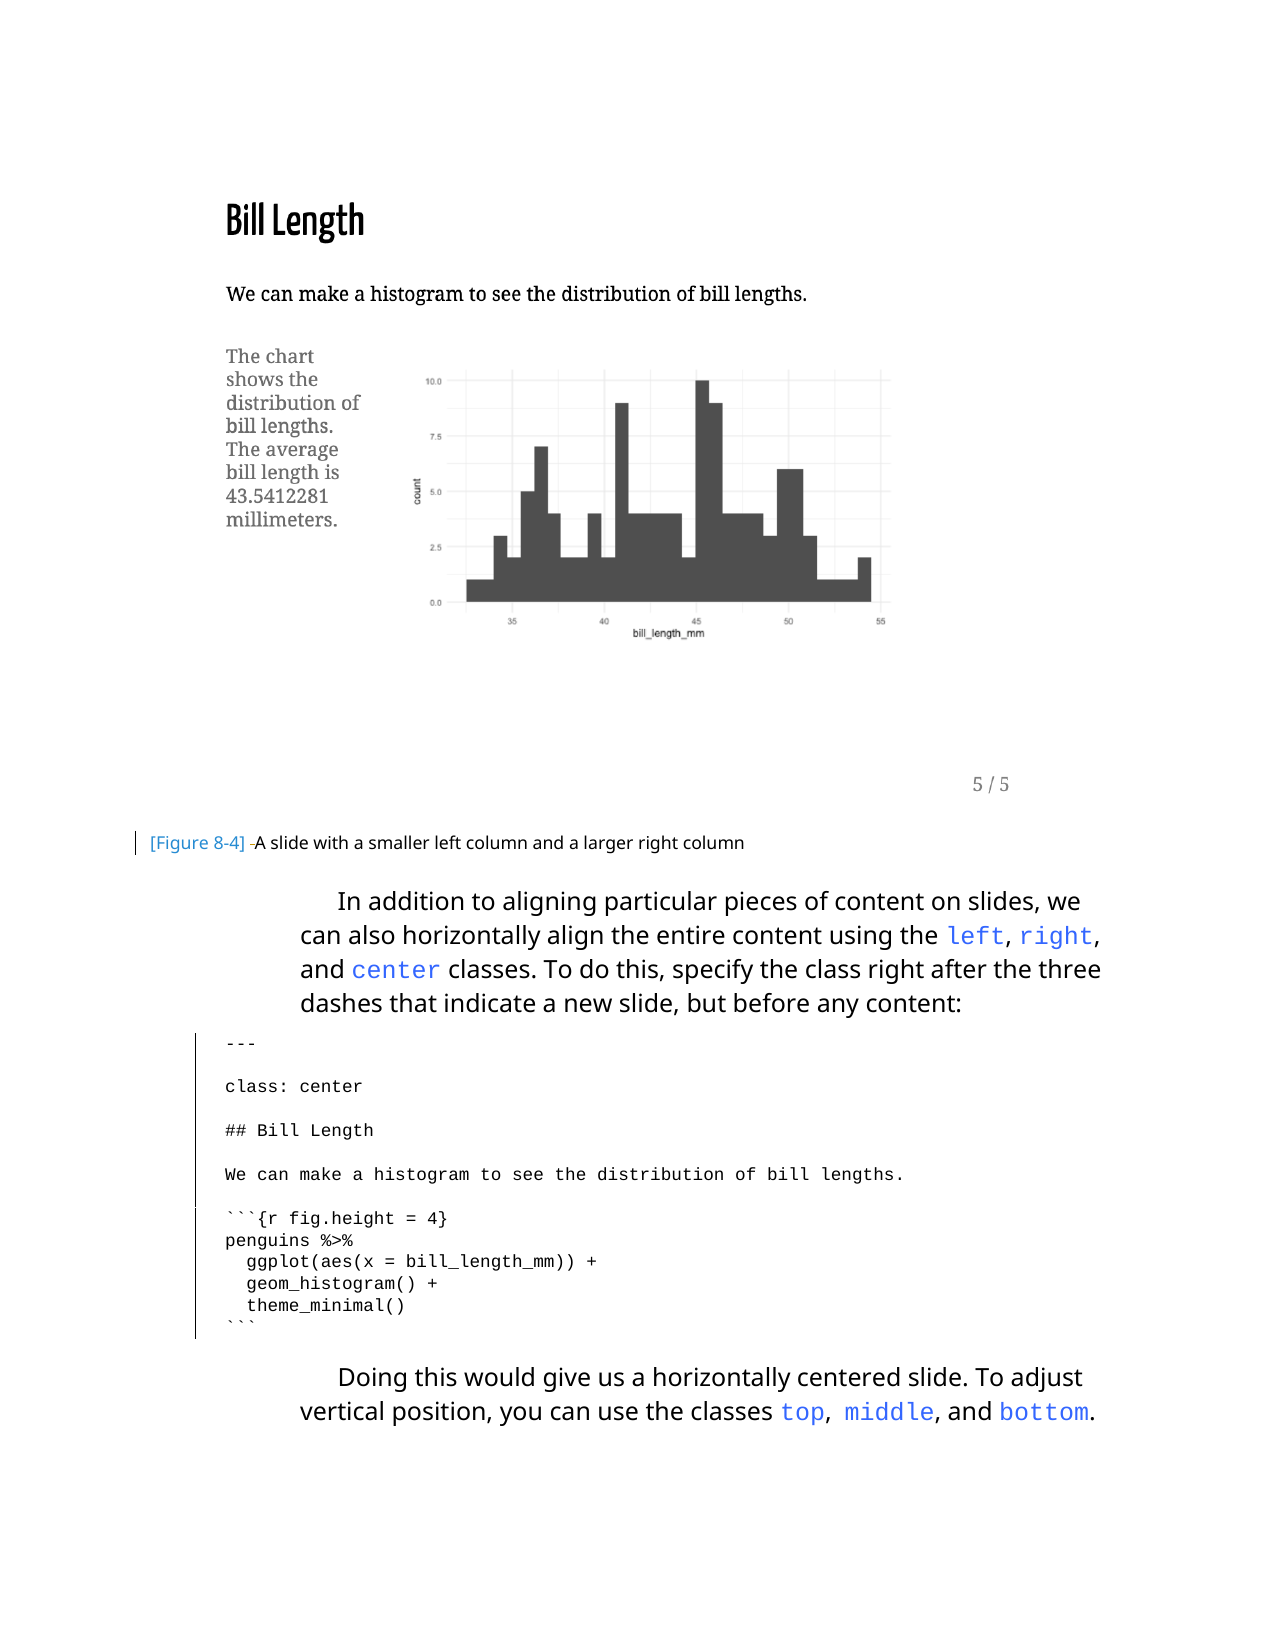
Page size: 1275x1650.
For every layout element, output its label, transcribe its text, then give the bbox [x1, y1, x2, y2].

text In addition to aligning particular pieces of content on slides, we can also horizontally align the entire content using the left, right, and center classes. To do this, specify the class right after the three dashes that indicate a new slide, but before any content: [300, 883, 1125, 1020]
text theme_minimal() [196, 1295, 1125, 1317]
text class: center [196, 1076, 1125, 1098]
text geom_histogram() + [196, 1273, 1125, 1295]
text ``` [196, 1317, 1125, 1339]
text penguins %>% [196, 1229, 1125, 1251]
text ## Bill Length [196, 1120, 1125, 1142]
text ```{r fig.height = 4} [196, 1207, 1125, 1229]
text We can make a histogram to see the distribution of bill lengths. [196, 1164, 1125, 1186]
text Doing this would give us a horizontally centered slide. To adjust vertical position, you can use the classes top, middle, and bottom. [300, 1359, 1125, 1428]
text ggplot(aes(x = bill_length_mm)) + [196, 1251, 1125, 1273]
list A slide with a smaller left column and a larger right column [150, 831, 1125, 855]
picture [150, 150, 1025, 806]
text --- [195, 1032, 1125, 1054]
